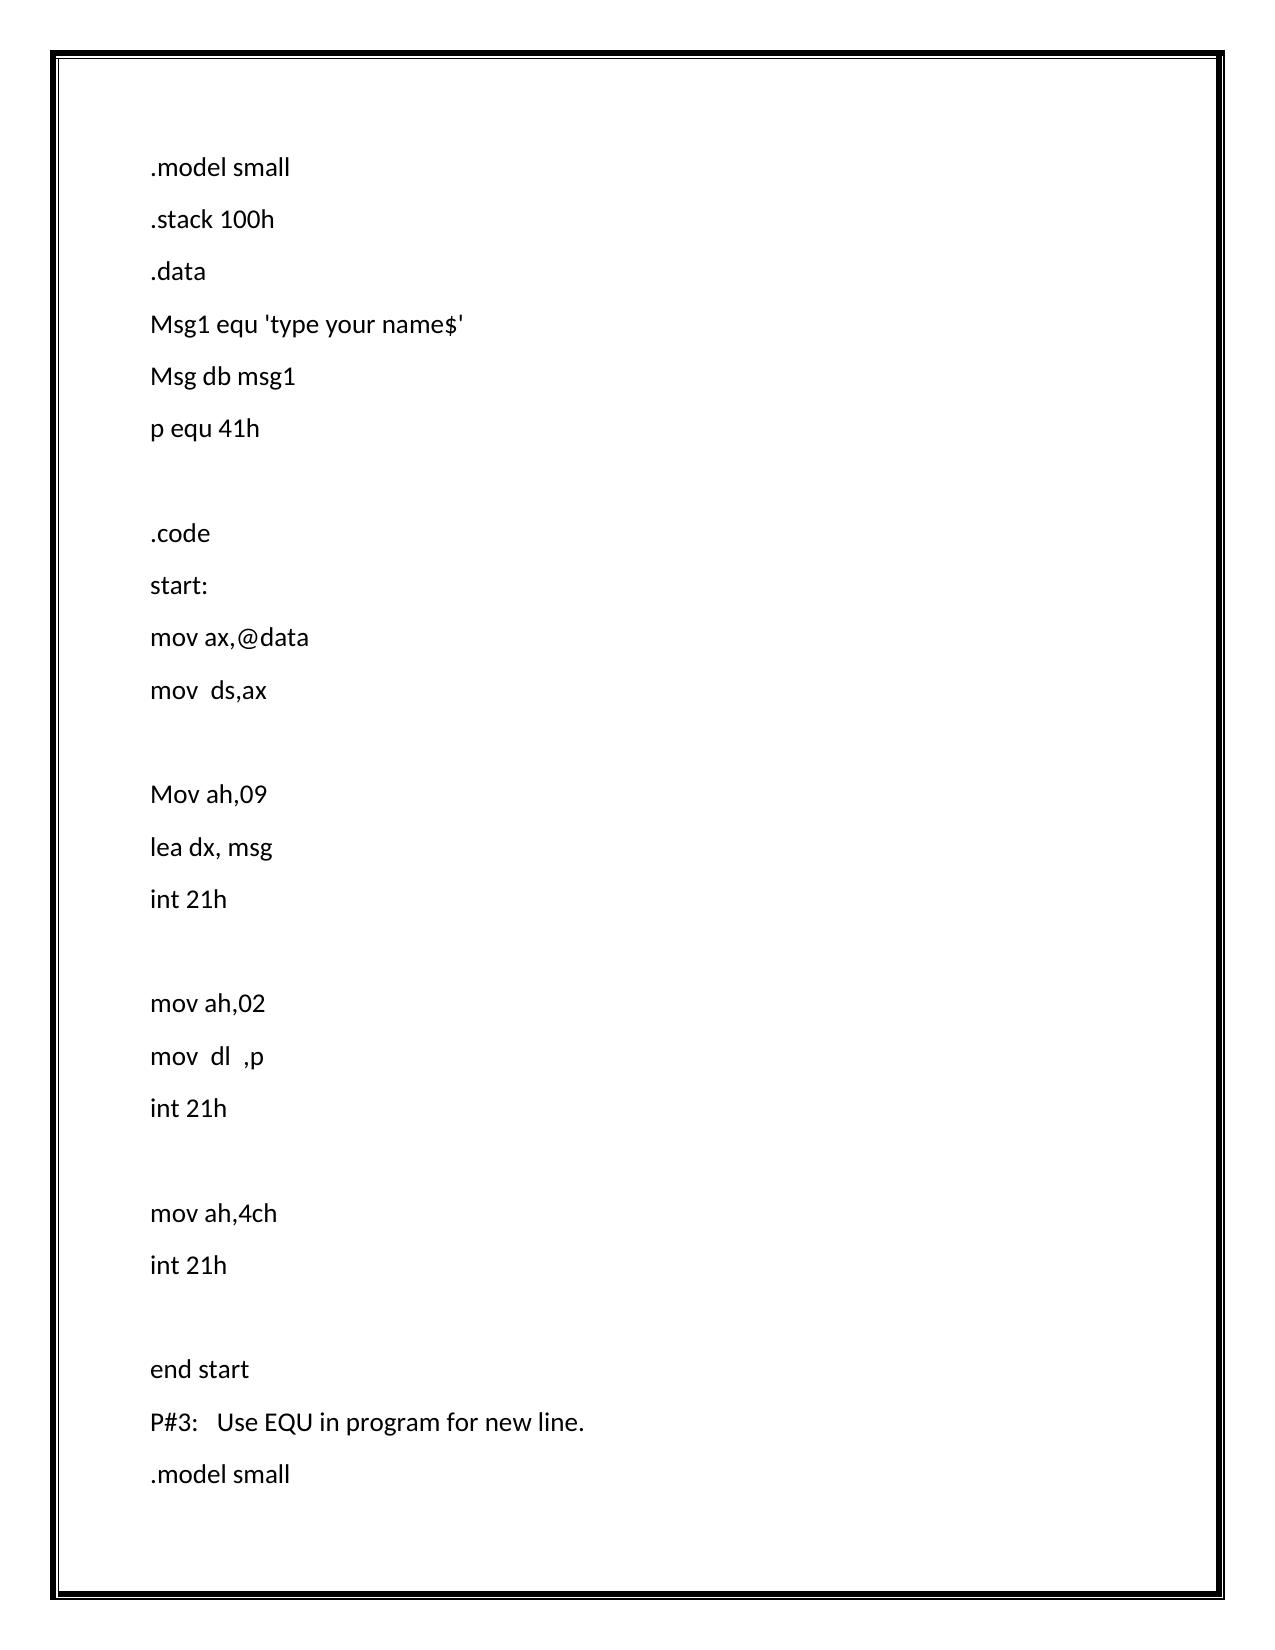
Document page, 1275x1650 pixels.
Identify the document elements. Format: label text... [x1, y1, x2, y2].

text .stack 100h [150, 202, 1125, 235]
text int 21h [150, 882, 1125, 915]
text mov ds,ax [150, 673, 1125, 706]
text mov ax,@data [150, 621, 1125, 654]
text Msg1 equ 'type your name$' [150, 307, 1125, 340]
text start: [150, 568, 1125, 601]
text .model small [150, 150, 1125, 183]
text p equ 41h [150, 411, 1125, 444]
text .model small [150, 1457, 1125, 1490]
text lea dx, msg [150, 830, 1125, 863]
text .code [150, 516, 1125, 549]
text int 21h [150, 1248, 1125, 1281]
text end start [150, 1353, 1125, 1386]
text Mov ah,09 [150, 777, 1125, 811]
text int 21h [150, 1091, 1125, 1124]
text .data [150, 254, 1125, 288]
text mov ah,02 [150, 987, 1125, 1020]
text mov dl ,p [150, 1039, 1125, 1072]
text Msg db msg1 [150, 359, 1125, 392]
text mov ah,4ch [150, 1196, 1125, 1229]
text P#3: Use EQU in program for new line. [150, 1405, 1125, 1438]
